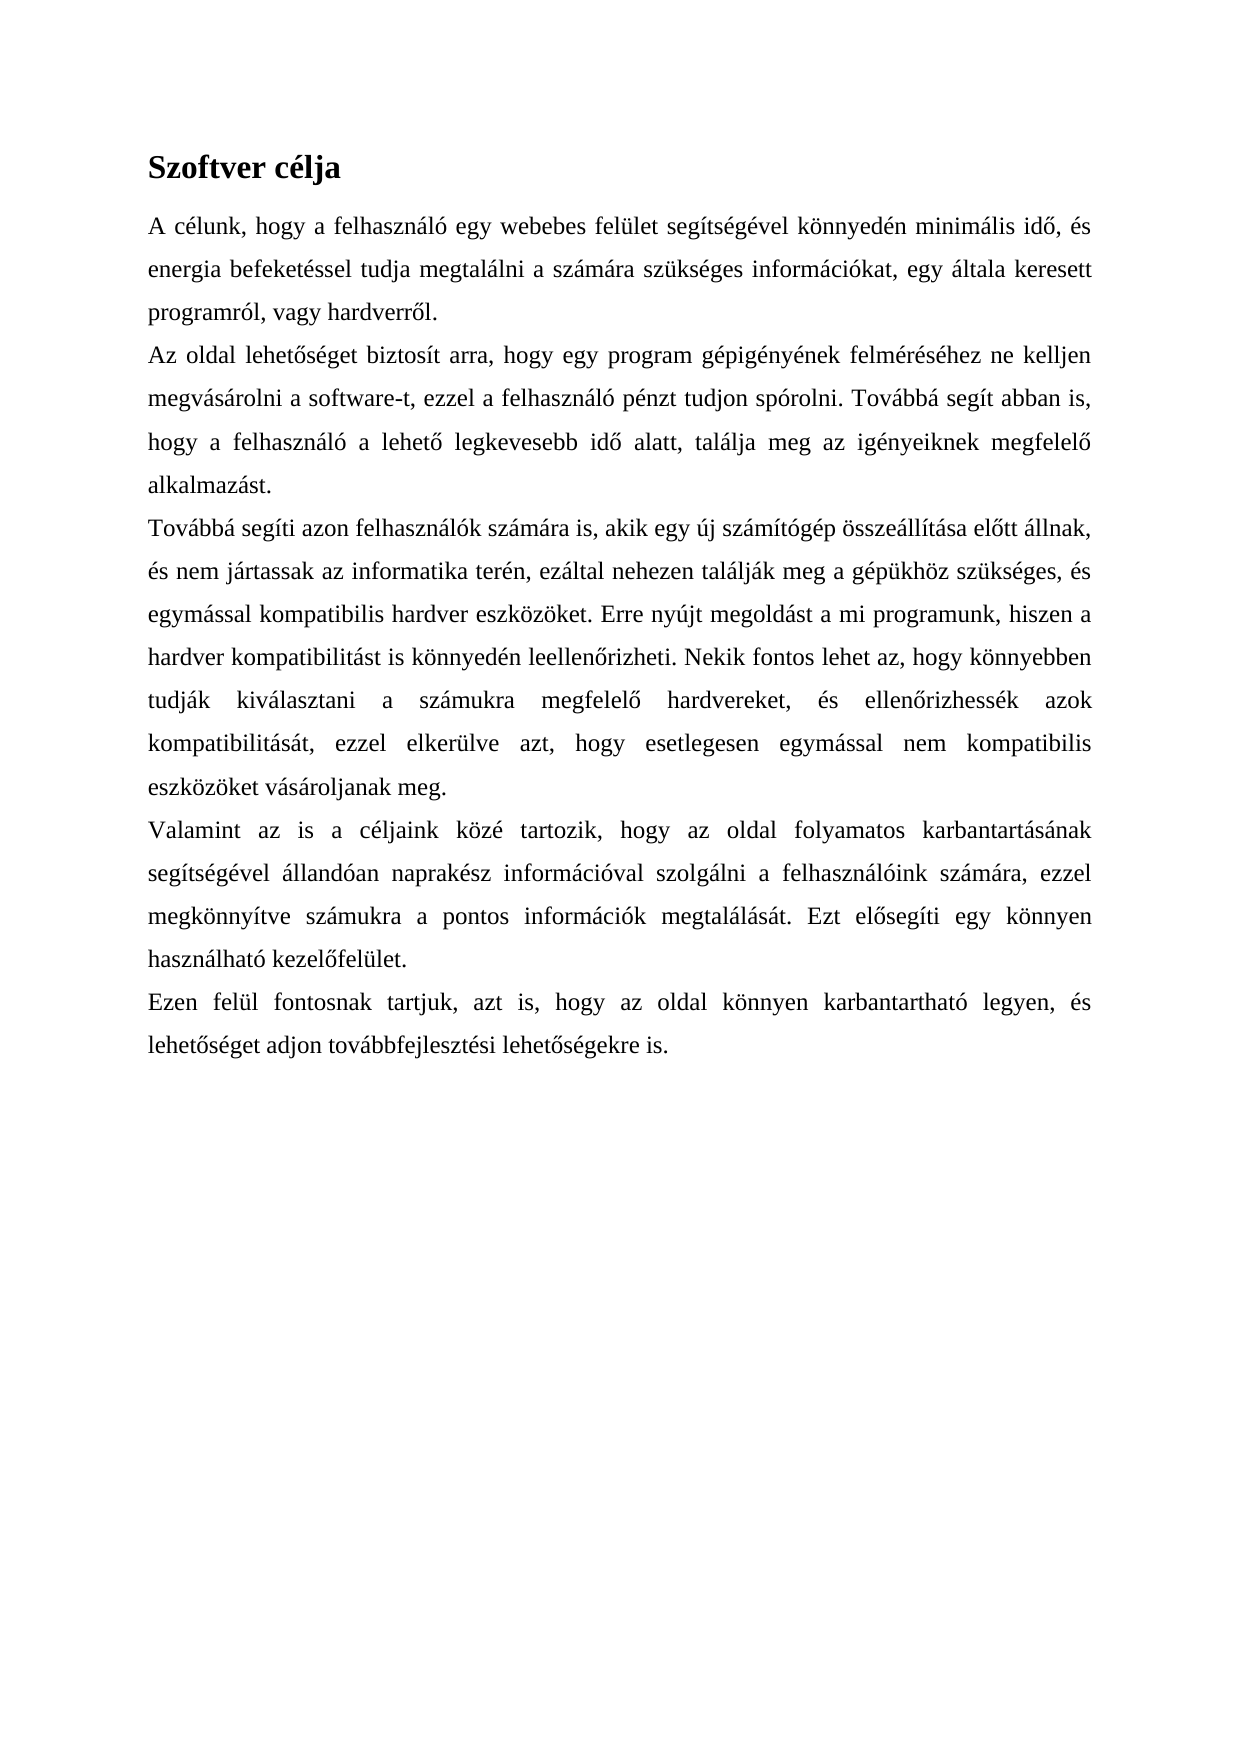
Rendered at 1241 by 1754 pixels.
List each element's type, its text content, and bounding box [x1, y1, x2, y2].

text Az oldal lehetőséget biztosít arra, hogy egy program gépigényének felméréséhez ne kelljen megvásárolni a software-t, ezzel a felhasználó pénzt tudjon spórolni. Továbbá segít abban is, hogy a felhasználó a lehető legkevesebb idő alatt, találja meg az igényeiknek megfelelő alkalmazást. [148, 340, 1093, 498]
text Valamint az is a céljaink közé tartozik, hogy az oldal folyamatos karbantartásának segítségével állandóan naprakész információval szolgálni a felhasználóink számára, ezzel megkönnyítve számukra a pontos információk megtalálását. Ezt elősegíti egy könnyen használható kezelőfelület. [148, 815, 1093, 973]
text Ezen felül fontosnak tartjuk, azt is, hogy az oldal könnyen karbantartható legyen, és lehetőséget adjon továbbfejlesztési lehetőségekre is. [148, 987, 1093, 1059]
text Szoftver célja [148, 148, 1093, 186]
text A célunk, hogy a felhasználó egy webebes felület segítségével könnyedén minimális idő, és energia befeketéssel tudja megtalálni a számára szükséges információkat, egy általa keresett programról, vagy hardverről. [148, 211, 1093, 326]
text Továbbá segíti azon felhasználók számára is, akik egy új számítógép összeállítása előtt állnak, és nem jártassak az informatika terén, ezáltal nehezen találják meg a gépükhöz szükséges, és egymással kompatibilis hardver eszközöket. Erre nyújt megoldást a mi programunk, hiszen a hardver kompatibilitást is könnyedén leellenőrizheti. Nekik fontos lehet az, hogy könnyebben tudják kiválasztani a számukra megfelelő hardvereket, és ellenőrizhessék azok kompatibilitását, ezzel elkerülve azt, hogy esetlegesen egymással nem kompatibilis eszközöket vásároljanak meg. [148, 513, 1093, 800]
